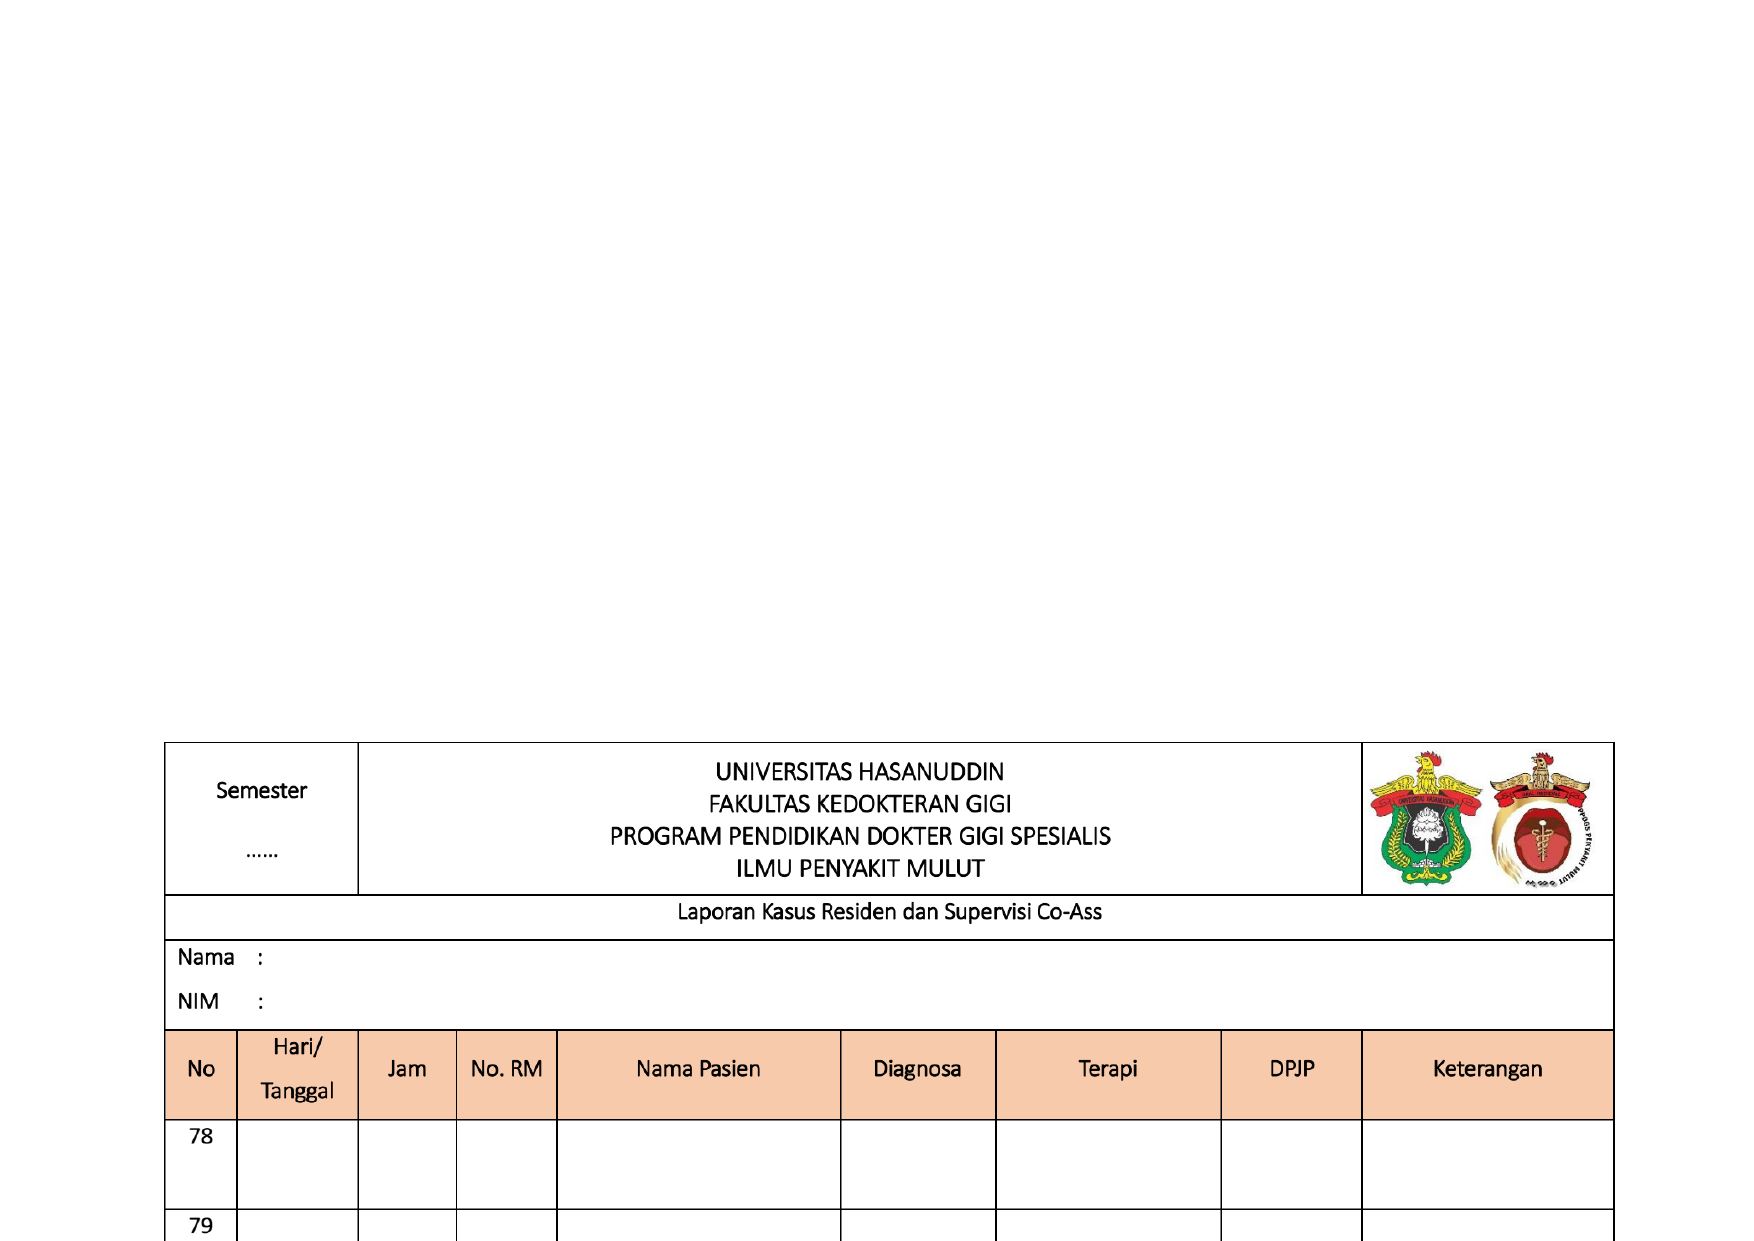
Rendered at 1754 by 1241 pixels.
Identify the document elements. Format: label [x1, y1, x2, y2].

picture [150, 729, 1626, 1241]
